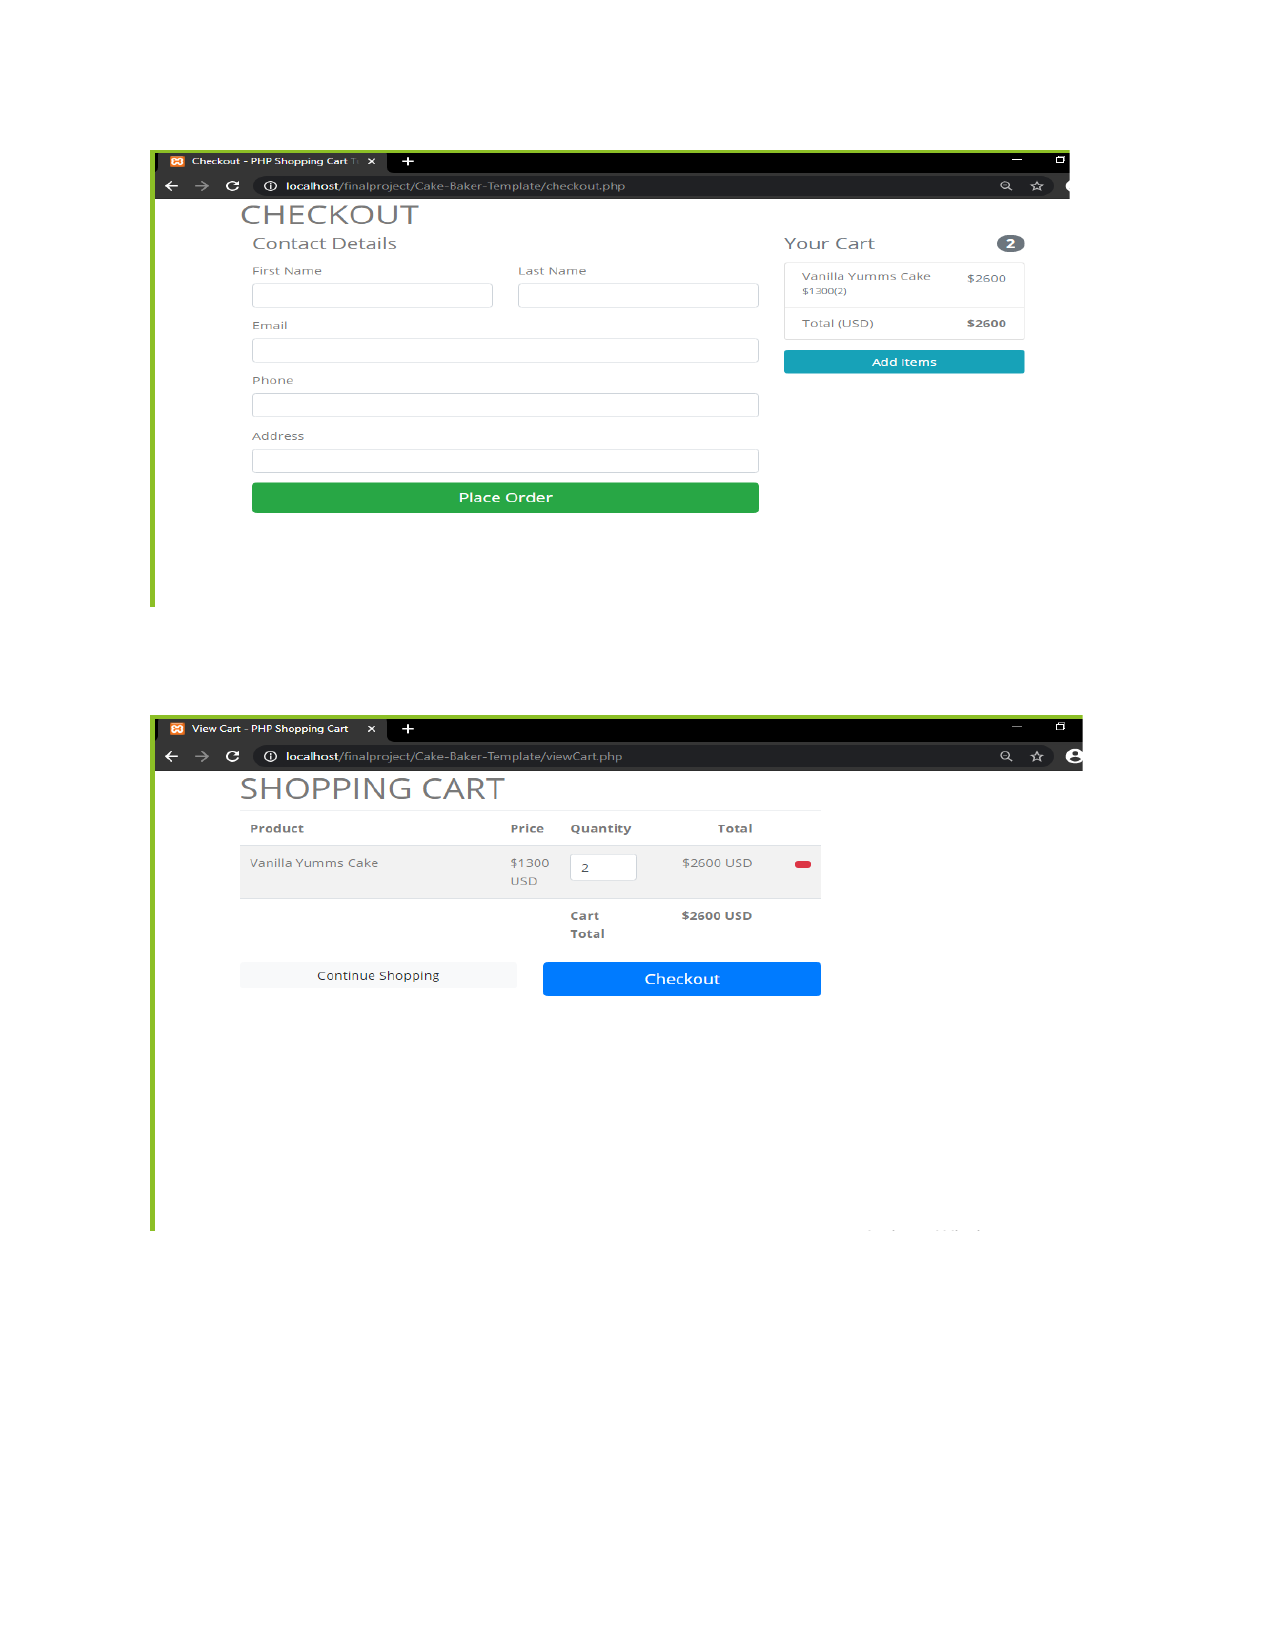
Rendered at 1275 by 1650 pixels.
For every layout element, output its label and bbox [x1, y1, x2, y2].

picture [150, 715, 1083, 1231]
picture [150, 150, 1070, 607]
